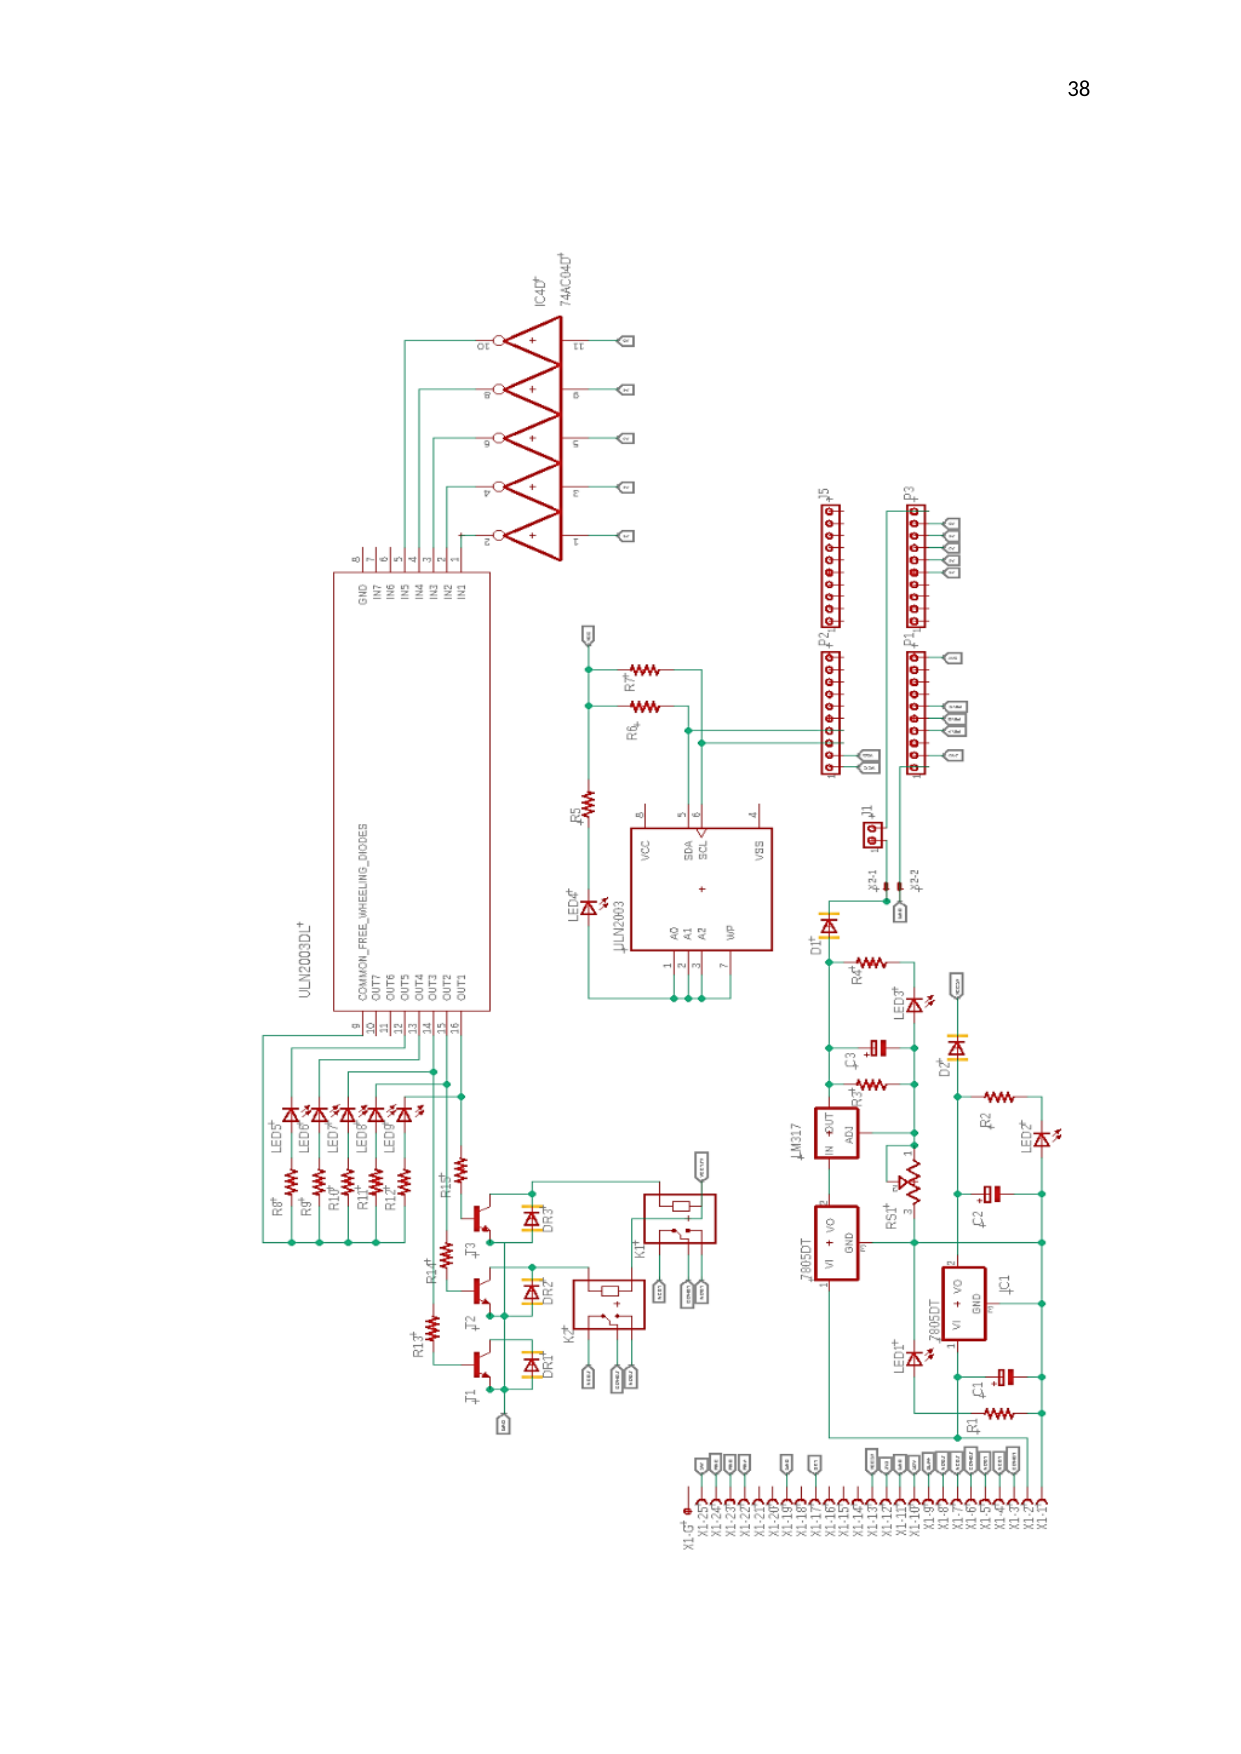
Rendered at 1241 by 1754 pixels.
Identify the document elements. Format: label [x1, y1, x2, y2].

picture [229, 227, 1087, 1585]
